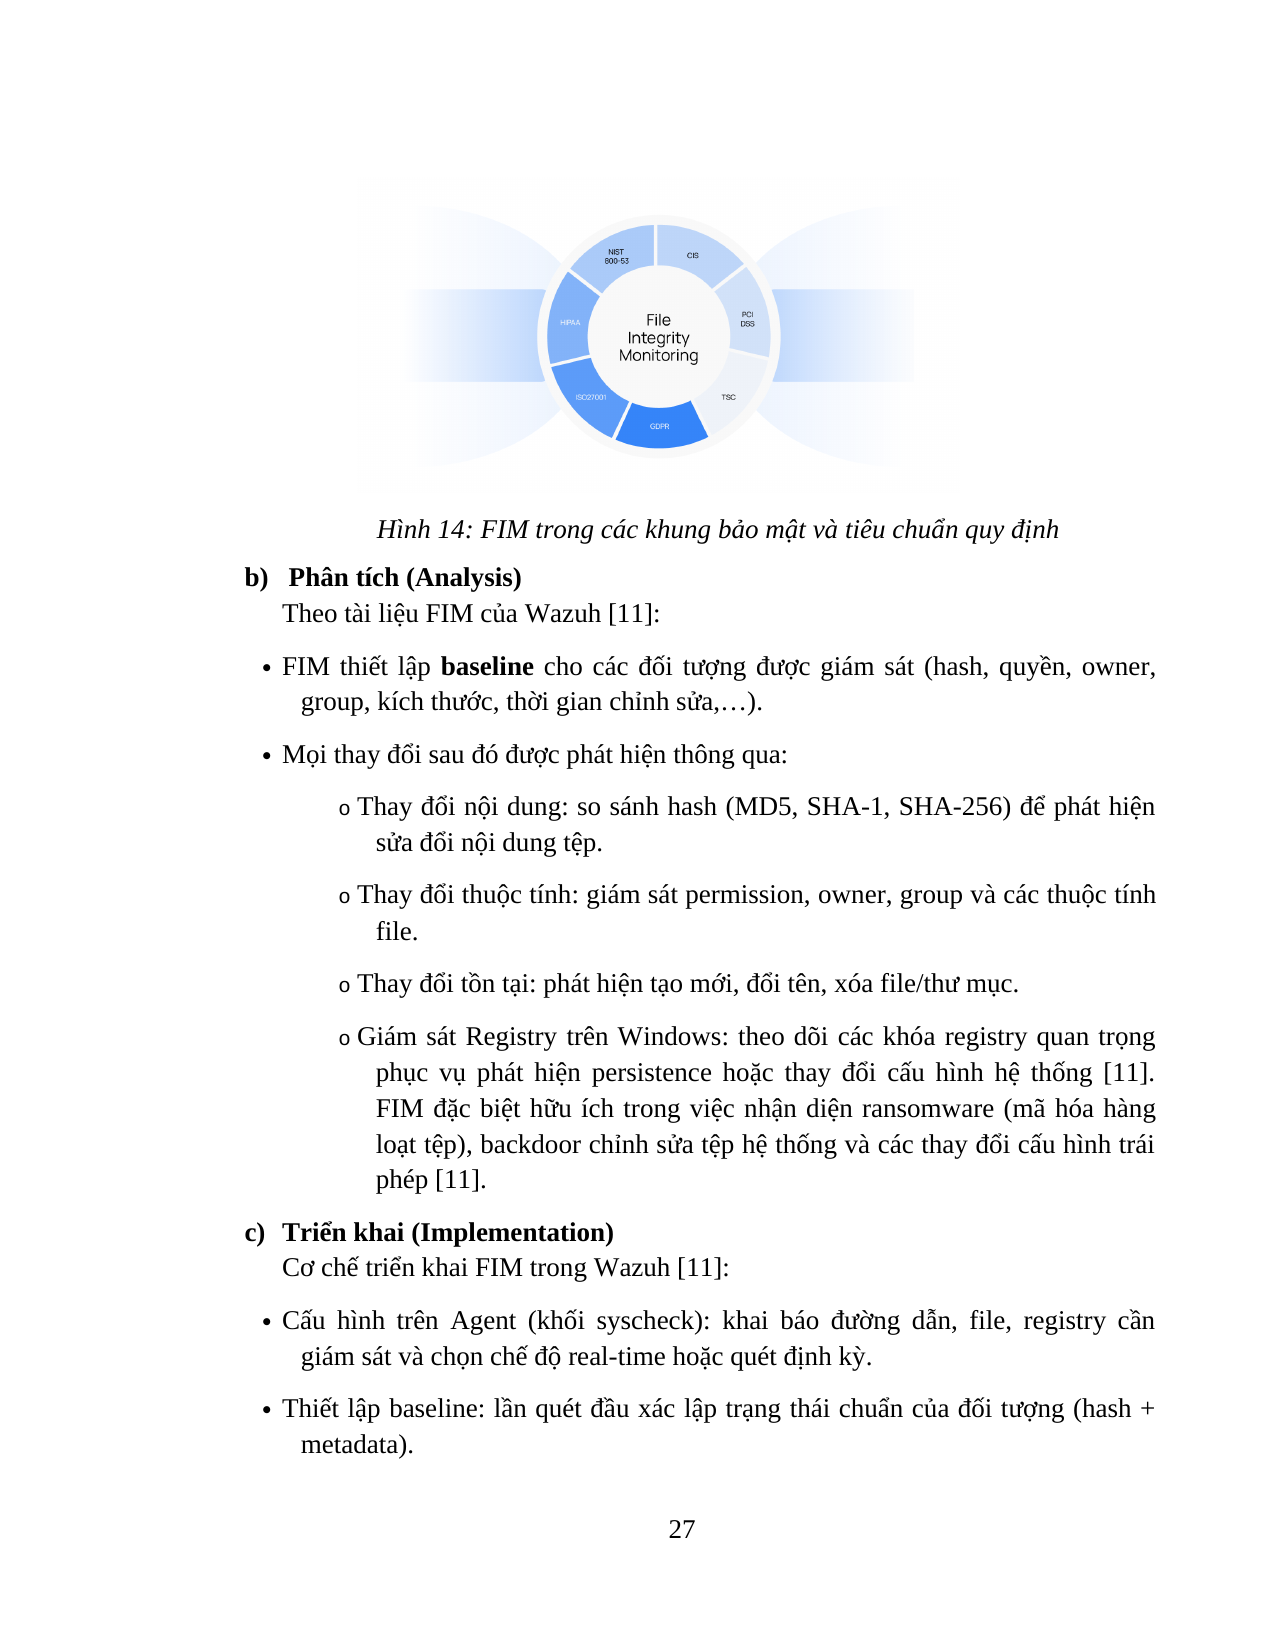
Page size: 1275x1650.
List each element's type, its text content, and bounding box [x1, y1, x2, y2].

list Thay đổi nội dung: so sánh hash (MD5, SHA-1, SHA-256) để phát hiện sửa đổi nội dung tệp. [338, 790, 1157, 857]
list Giám sát Registry trên Windows: theo dõi các khóa registry quan trọng phục vụ phát hiện persistence hoặc thay đổi cấu hình hệ thống [11]. FIM đặc biệt hữu ích trong việc nhận diện ransomware (mã hóa hàng loạt tệp), backdoor chỉnh sửa tệp hệ thống và các thay đổi cấu hình trái phép [11]. [338, 1020, 1157, 1194]
list Thay đổi thuộc tính: giám sát permission, owner, group và các thuộc tính file. [338, 879, 1157, 946]
text Hình 14: FIM trong các khung bảo mật và tiêu chuẩn quy định [207, 514, 1157, 545]
list Thiết lập baseline: lần quét đầu xác lập trạng thái chuẩn của đối tượng (hash + metadata). [263, 1392, 1157, 1459]
list Cấu hình trên Agent (khối syscheck): khai báo đường dẫn, file, registry cần giám sát và chọn chế độ real-time hoặc quét định kỳ. [263, 1304, 1157, 1371]
list Thay đổi tồn tại: phát hiện tạo mới, đổi tên, xóa file/thư mục. [338, 967, 1157, 999]
list Mọi thay đổi sau đó được phát hiện thông qua: [263, 738, 1157, 769]
list Phân tích (Analysis) Theo tài liệu FIM của Wazuh [11]: [244, 561, 1157, 628]
list Triển khai (Implementation) Cơ chế triển khai FIM trong Wazuh [11]: [244, 1216, 1157, 1283]
picture [356, 177, 961, 493]
list FIM thiết lập baseline cho các đối tượng được giám sát (hash, quyền, owner, group, kích thước, thời gian chỉnh sửa,…). [263, 649, 1157, 716]
